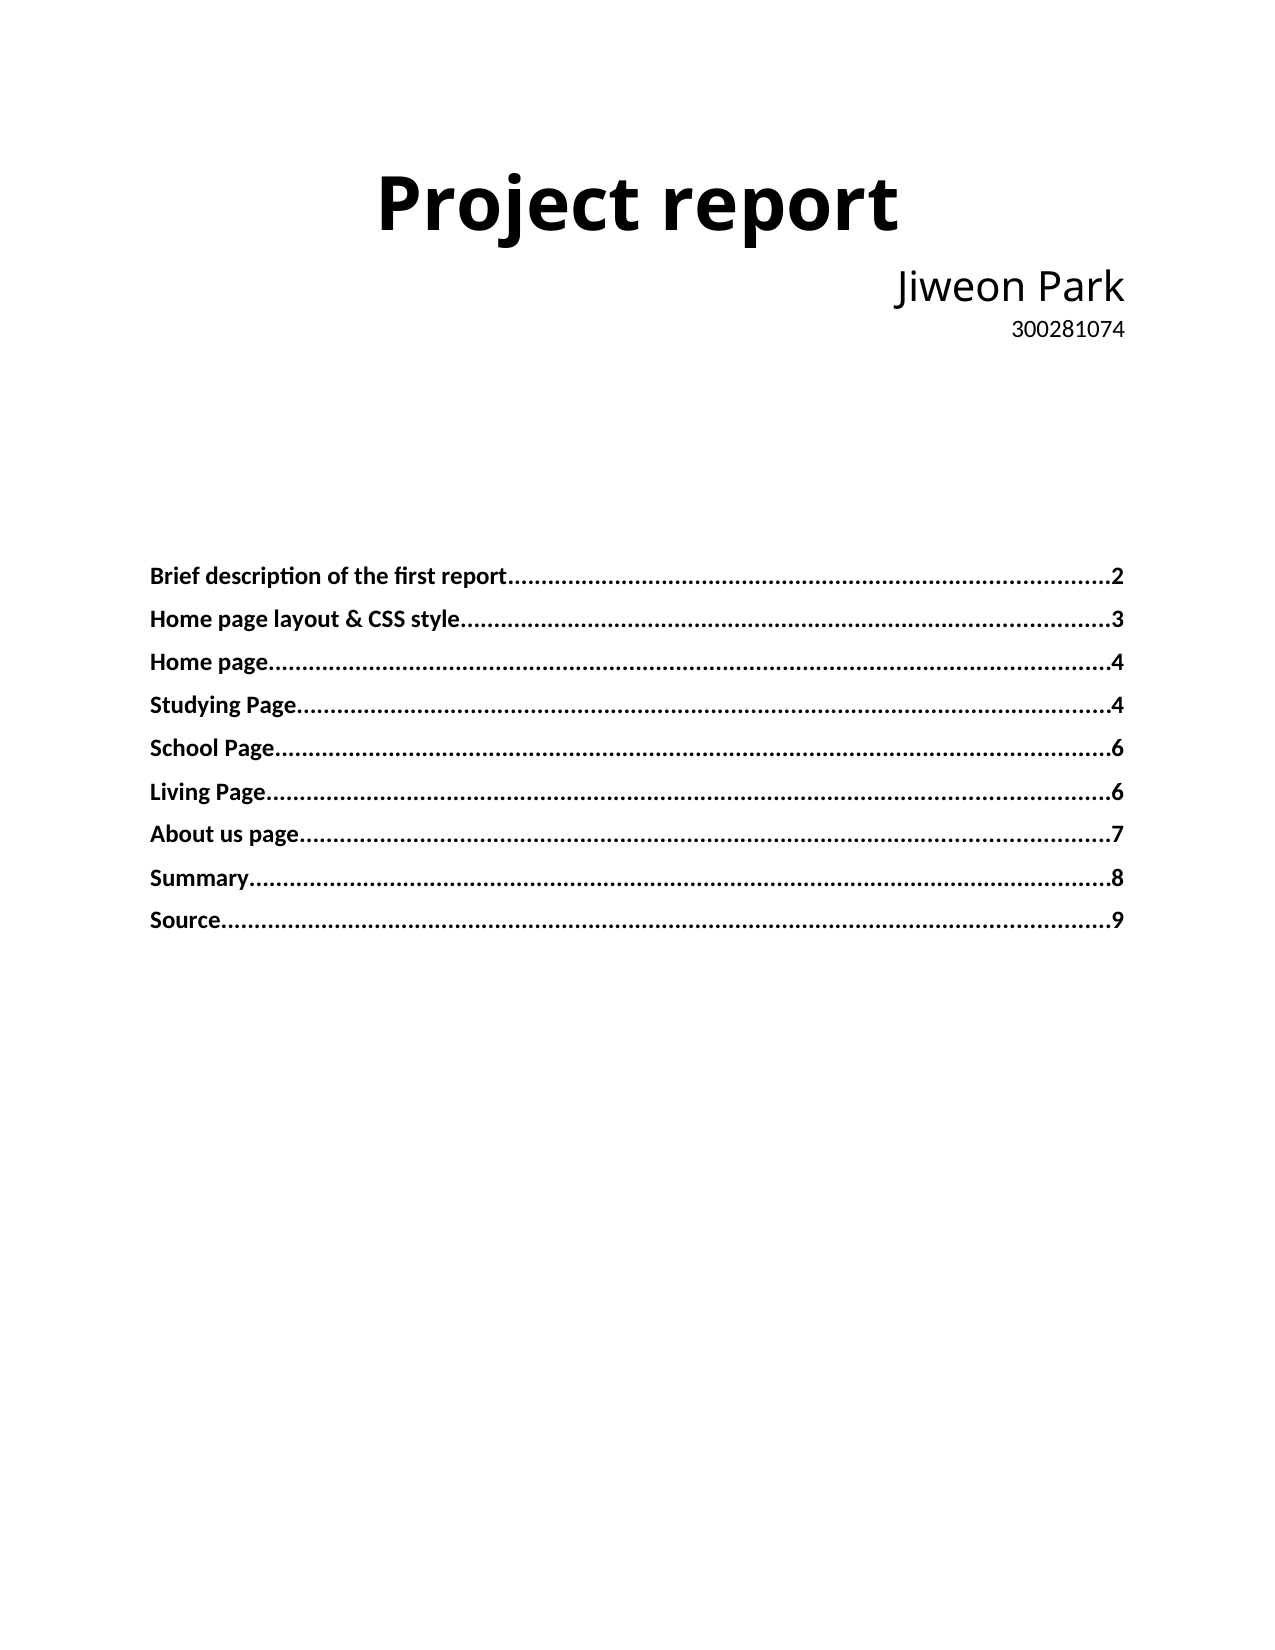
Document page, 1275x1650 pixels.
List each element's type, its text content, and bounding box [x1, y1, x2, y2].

text Project report [150, 150, 1125, 252]
text 300281074 [150, 313, 1125, 344]
subtitle Jiweon Park [150, 256, 1125, 313]
